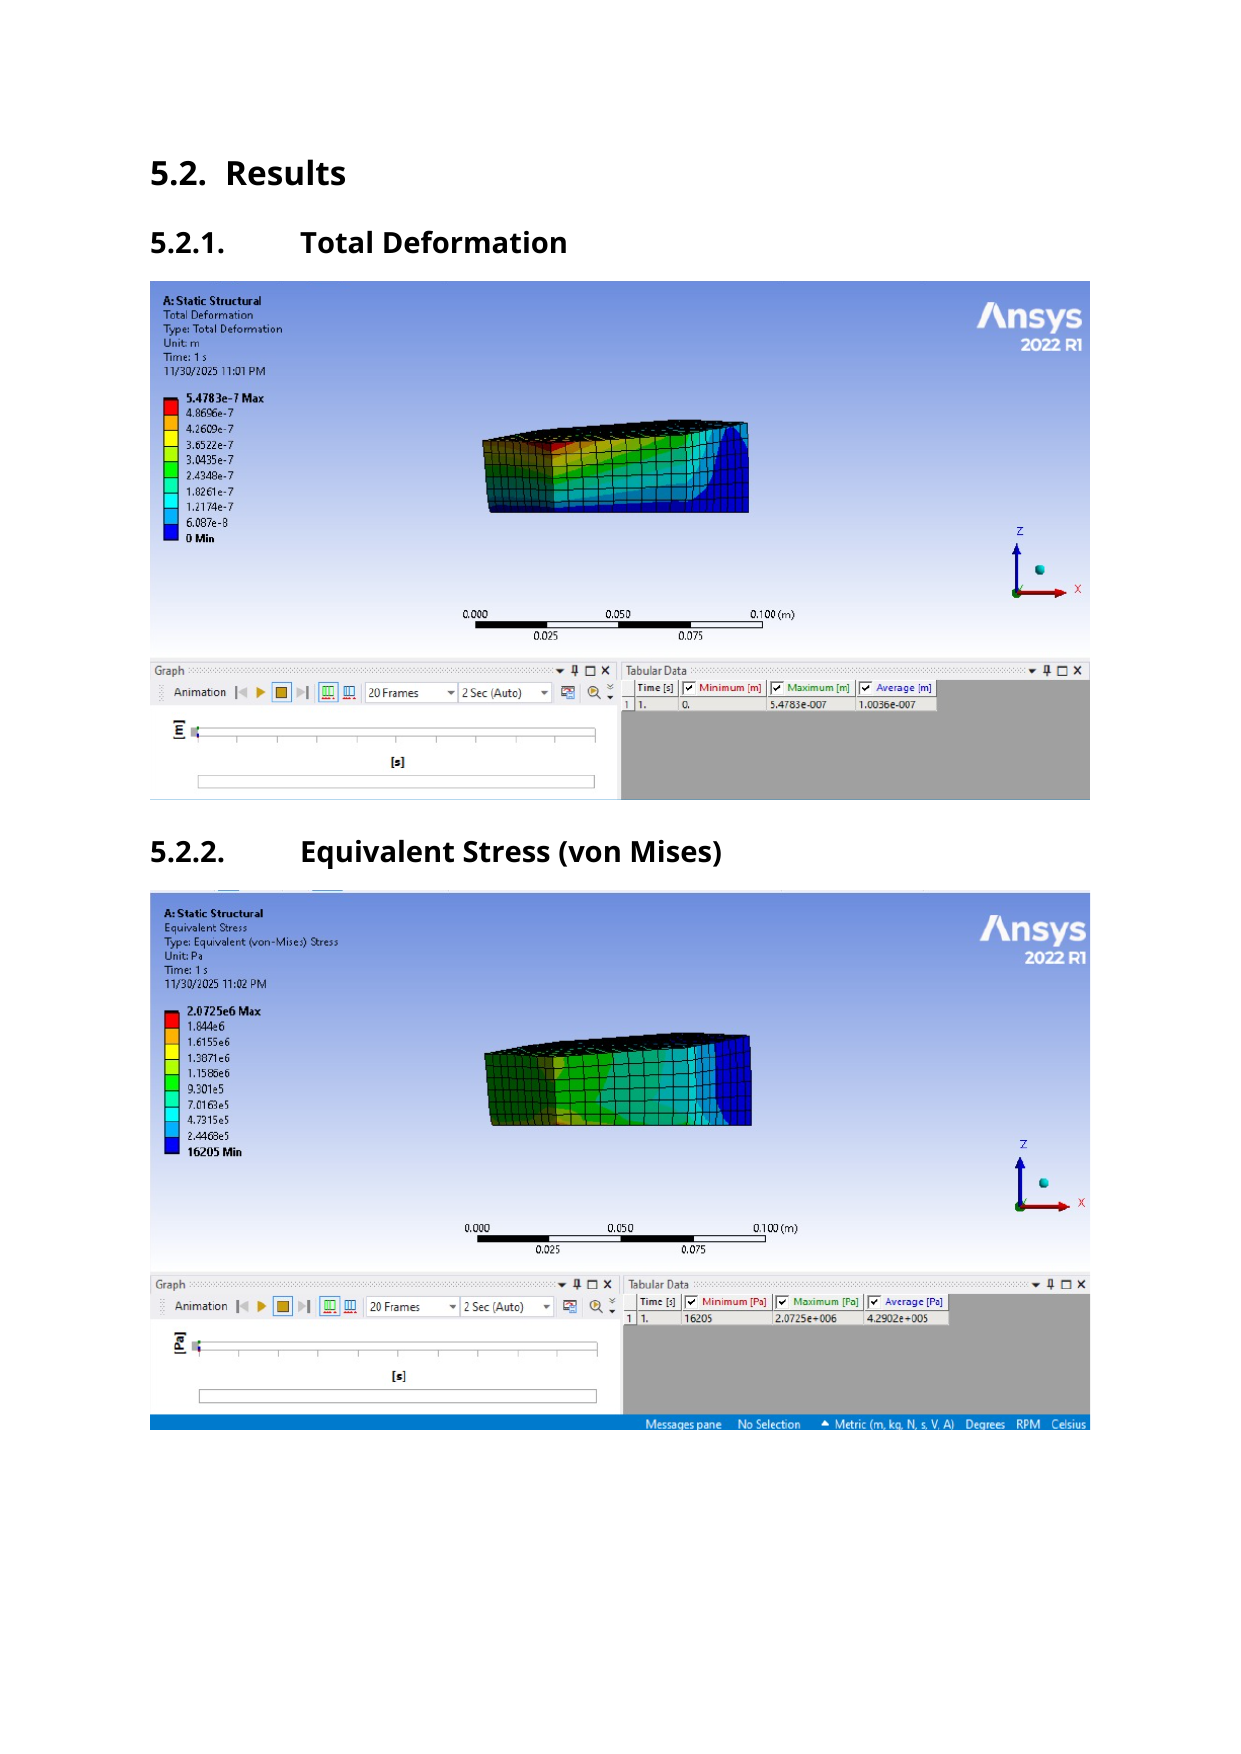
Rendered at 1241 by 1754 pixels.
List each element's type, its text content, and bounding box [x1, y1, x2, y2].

subtitle Results [150, 150, 1090, 195]
picture [150, 890, 1091, 1430]
subtitle Equivalent Stress (von Mises) [150, 831, 1090, 871]
subtitle Total Deformation [150, 222, 1090, 262]
picture [150, 281, 1091, 800]
